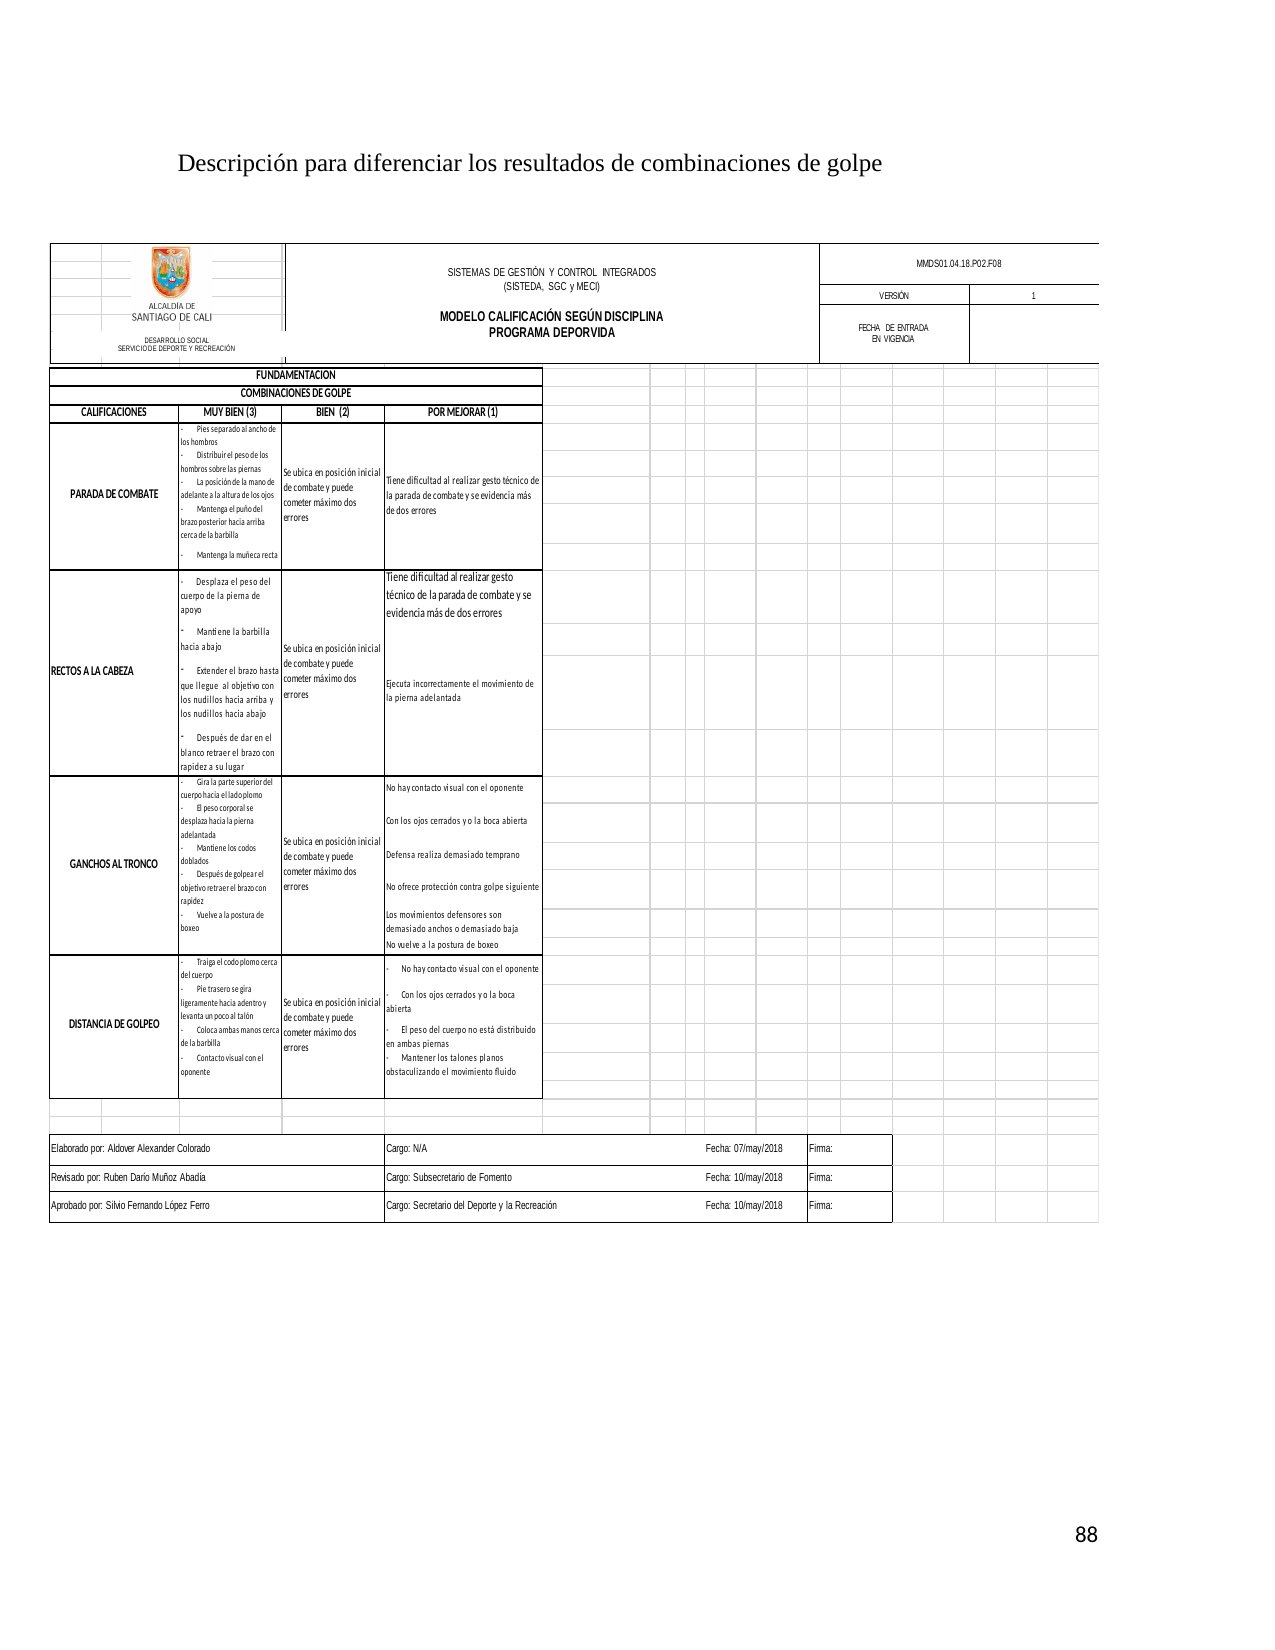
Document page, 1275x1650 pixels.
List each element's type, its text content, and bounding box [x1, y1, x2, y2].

text Descripción para diferenciar los resultados de combinaciones de golpe [177, 148, 1098, 176]
